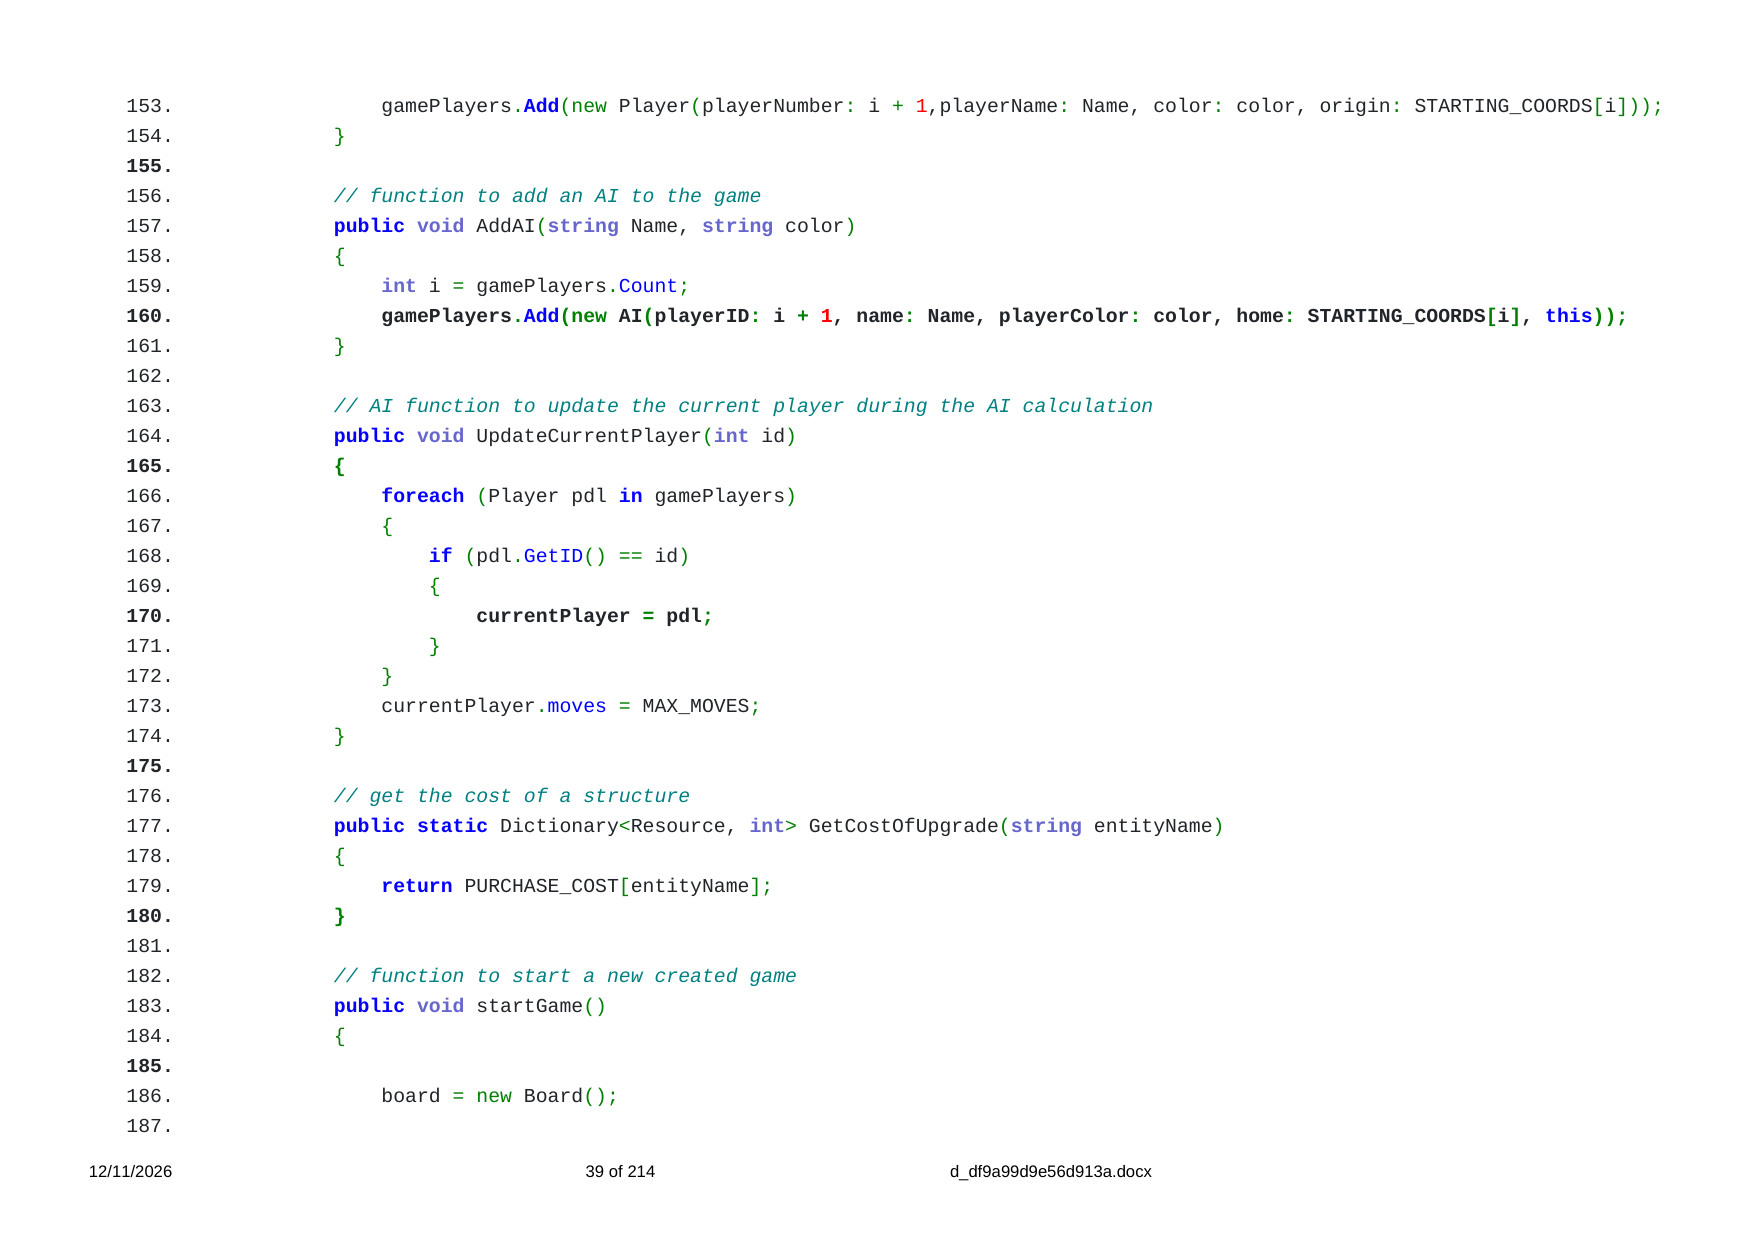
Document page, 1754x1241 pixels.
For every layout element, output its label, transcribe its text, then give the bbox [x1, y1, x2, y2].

list { [126, 1019, 1665, 1049]
list public static Dictionary<Resource, int> GetCostOfUpgrade(string entityName) [126, 809, 1665, 839]
list if (pdl.GetID() == id) [126, 539, 1665, 569]
list int i = gamePlayers.Count; [126, 269, 1665, 299]
list currentPlayer = pdl; [126, 599, 1665, 629]
list public void UpdateCurrentPlayer(int id) [126, 419, 1665, 449]
list // AI function to update the current player during the AI calculation [126, 389, 1665, 419]
list } [126, 119, 1665, 149]
list } [126, 659, 1665, 689]
list gamePlayers.Add(new Player(playerNumber: i + 1,playerName: Name, color: color, origin: STARTING_COORDS[i])); [126, 89, 1665, 119]
list } [126, 719, 1665, 749]
list // function to start a new created game [126, 959, 1665, 989]
list } [126, 899, 1665, 929]
list { [126, 509, 1665, 539]
list board = new Board(); [126, 1079, 1665, 1109]
list { [126, 239, 1665, 269]
list { [126, 449, 1665, 479]
list // function to add an AI to the game [126, 179, 1665, 209]
list // get the cost of a structure [126, 779, 1665, 809]
list } [126, 629, 1665, 659]
list } [126, 329, 1665, 359]
list gamePlayers.Add(new AI(playerID: i + 1, name: Name, playerColor: color, home: STARTING_COORDS[i], this)); [126, 299, 1665, 329]
list public void AddAI(string Name, string color) [126, 209, 1665, 239]
list { [126, 839, 1665, 869]
list { [126, 569, 1665, 599]
list foreach (Player pdl in gamePlayers) [126, 479, 1665, 509]
list return PURCHASE_COST[entityName]; [126, 869, 1665, 899]
list public void startGame() [126, 989, 1665, 1019]
list currentPlayer.moves = MAX_MOVES; [126, 689, 1665, 719]
